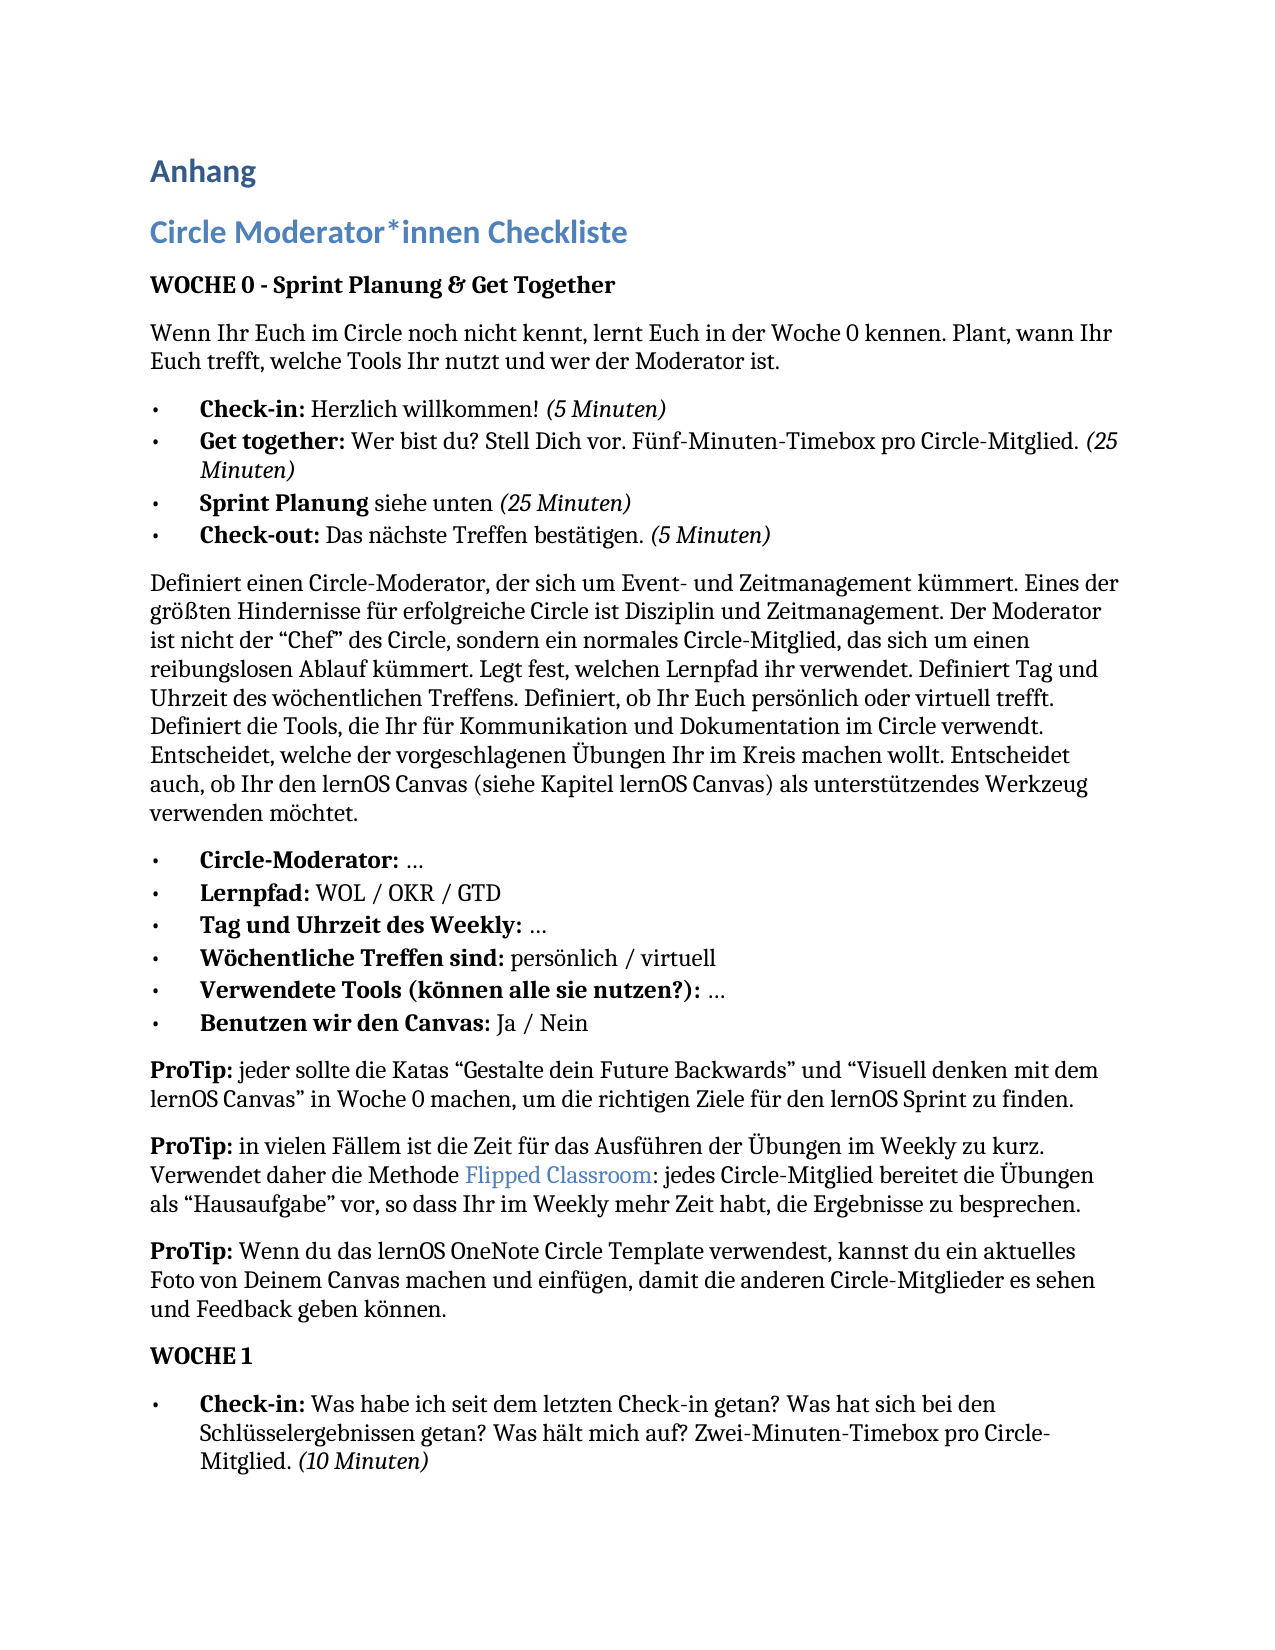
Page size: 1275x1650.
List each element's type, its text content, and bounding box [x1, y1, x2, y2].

subtitle Anhang [150, 150, 1125, 191]
text ProTip: Wenn du das lernOS OneNote Circle Template verwendest, kannst du ein aktuelles Foto von Deinem Canvas machen und einfügen, damit die anderen Circle-Mitglieder es sehen und Feedback geben können. [150, 1237, 1125, 1323]
text Wenn Ihr Euch im Circle noch nicht kennt, lernt Euch in der Woche 0 kennen. Plant, wann Ihr Euch trefft, welche Tools Ihr nutzt und wer der Moderator ist. [150, 318, 1125, 376]
text WOCHE 1 [150, 1342, 1125, 1371]
subtitle Circle Moderator*innen Checkliste [150, 212, 1125, 252]
list Get together: Wer bist du? Stell Dich vor. Fünf-Minuten-Timebox pro Circle-Mitglied. (25 Minuten) [150, 427, 1125, 485]
list Lernpfad: WOL / OKR / GTD [150, 878, 1125, 907]
list Wöchentliche Treffen sind: persönlich / virtuell [150, 943, 1125, 972]
text WOCHE 0 - Sprint Planung & Get Together [150, 271, 1125, 300]
list Sprint Planung siehe unten (25 Minuten) [150, 488, 1125, 517]
list Benutzen wir den Canvas: Ja / Nein [150, 1008, 1125, 1037]
text Definiert einen Circle-Moderator, der sich um Event- und Zeitmanagement kümmert. Eines der größten Hindernisse für erfolgreiche Circle ist Disziplin und Zeitmanagement. Der Moderator ist nicht der “Chef” des Circle, sondern ein normales Circle-Mitglied, das sich um einen reibungslosen Ablauf kümmert. Legt fest, welchen Lernpfad ihr verwendet. Definiert Tag und Uhrzeit des wöchentlichen Treffens. Definiert, ob Ihr Euch persönlich oder virtuell trefft. Definiert die Tools, die Ihr für Kommunikation und Dokumentation im Circle verwendt. Entscheidet, welche der vorgeschlagenen Übungen Ihr im Kreis machen wollt. Entscheidet auch, ob Ihr den lernOS Canvas (siehe Kapitel lernOS Canvas) als unterstützendes Werkzeug verwenden möchtet. [150, 568, 1125, 827]
list Verwendete Tools (können alle sie nutzen?): … [150, 976, 1125, 1005]
text ProTip: in vielen Fällem ist die Zeit für das Ausführen der Übungen im Weekly zu kurz. Verwendet daher die Methode Flipped Classroom: jedes Circle-Mitglied bereitet die Übungen als “Hausaufgabe” vor, so dass Ihr im Weekly mehr Zeit habt, die Ergebnisse zu besprechen. [150, 1132, 1125, 1218]
list Tag und Uhrzeit des Weekly: … [150, 911, 1125, 940]
list Circle-Moderator: … [150, 846, 1125, 875]
text ProTip: jeder sollte die Katas “Gestalte dein Future Backwards” und “Visuell denken mit dem lernOS Canvas” in Woche 0 machen, um die richtigen Ziele für den lernOS Sprint zu finden. [150, 1056, 1125, 1113]
list Check-out: Das nächste Treffen bestätigen. (5 Minuten) [150, 521, 1125, 550]
list Check-in: Herzlich willkommen! (5 Minuten) [150, 395, 1125, 423]
